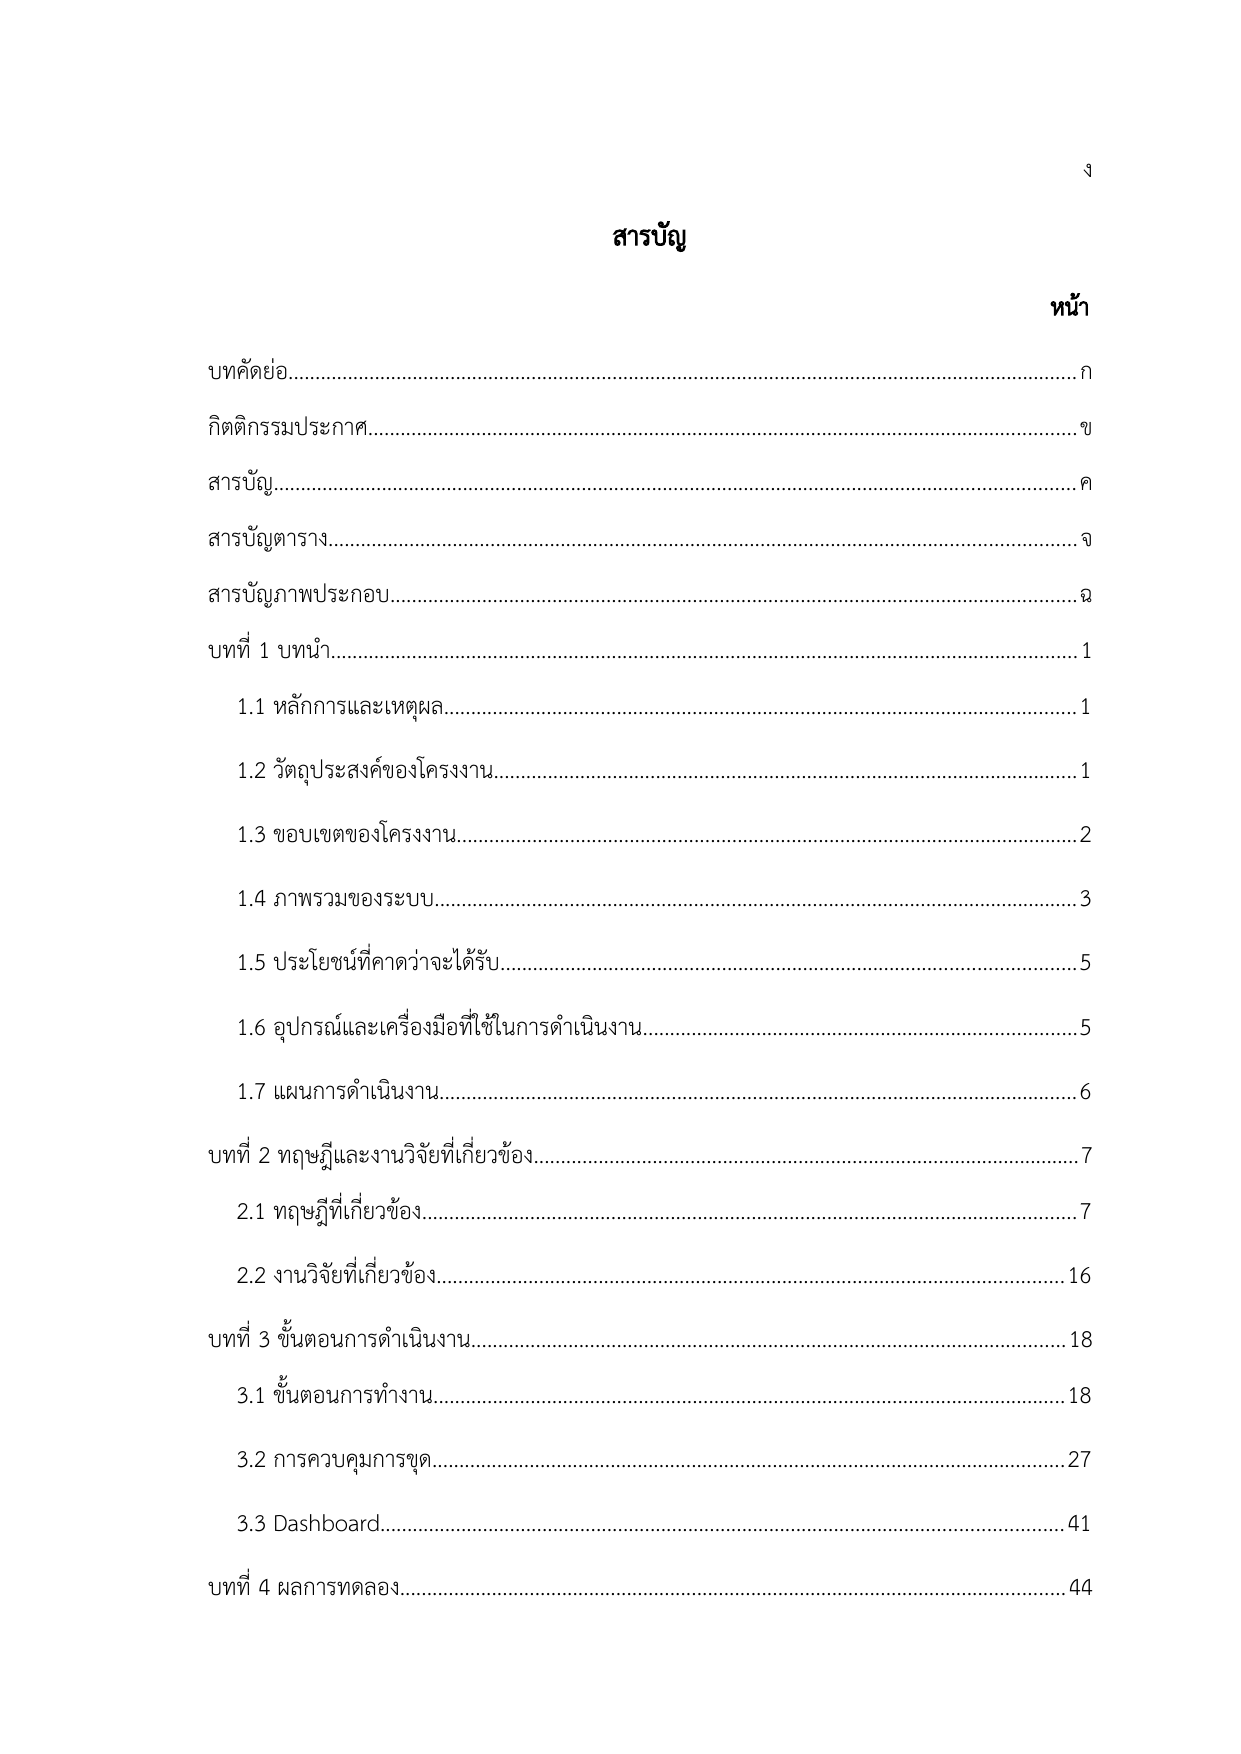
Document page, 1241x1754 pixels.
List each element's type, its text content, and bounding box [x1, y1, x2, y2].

text 3.2 การควบคุมการขุด 27 [236, 1438, 1092, 1476]
text บทที่ 4 ผลการทดลอง 44 [207, 1566, 1092, 1604]
text หน้า [207, 286, 1092, 323]
text 2.2 งานวิจัยที่เกี่ยวข้อง 16 [236, 1254, 1092, 1292]
text 1.1 หลักการและเหตุผล 1 [236, 685, 1092, 722]
text 1.4 ภาพรวมของระบบ 3 [236, 877, 1092, 915]
text บทที่ 1 บทนำ 1 [207, 629, 1092, 667]
text 1.7 แผนการดำเนินงาน 6 [236, 1070, 1092, 1107]
text 3.3 Dashboard 41 [236, 1502, 1092, 1540]
text 3.1 ขั้นตอนการทำงาน 18 [236, 1374, 1092, 1412]
text 1.2 วัตถุประสงค์ของโครงงาน 1 [236, 749, 1092, 787]
text สารบัญ ค [207, 461, 1092, 499]
text สารบัญตาราง จ [207, 517, 1092, 555]
text บทคัดย่อ ก [207, 350, 1092, 387]
text สารบัญภาพประกอบ ฉ [207, 573, 1092, 611]
text 1.5 ประโยชน์ที่คาดว่าจะได้รับ 5 [236, 941, 1092, 979]
text 2.1 ทฤษฎีที่เกี่ยวข้อง 7 [236, 1190, 1092, 1227]
text 1.3 ขอบเขตของโครงงาน 2 [236, 813, 1092, 851]
text บทที่ 2 ทฤษฎีและงานวิจัยที่เกี่ยวข้อง 7 [207, 1134, 1092, 1172]
text กิตติกรรมประกาศ ข [207, 406, 1092, 443]
text สารบัญ [207, 212, 1092, 254]
text บทที่ 3 ขั้นตอนการดำเนินงาน 18 [207, 1318, 1092, 1356]
text 1.6 อุปกรณ์และเครื่องมือที่ใช้ในการดำเนินงาน 5 [236, 1006, 1092, 1043]
